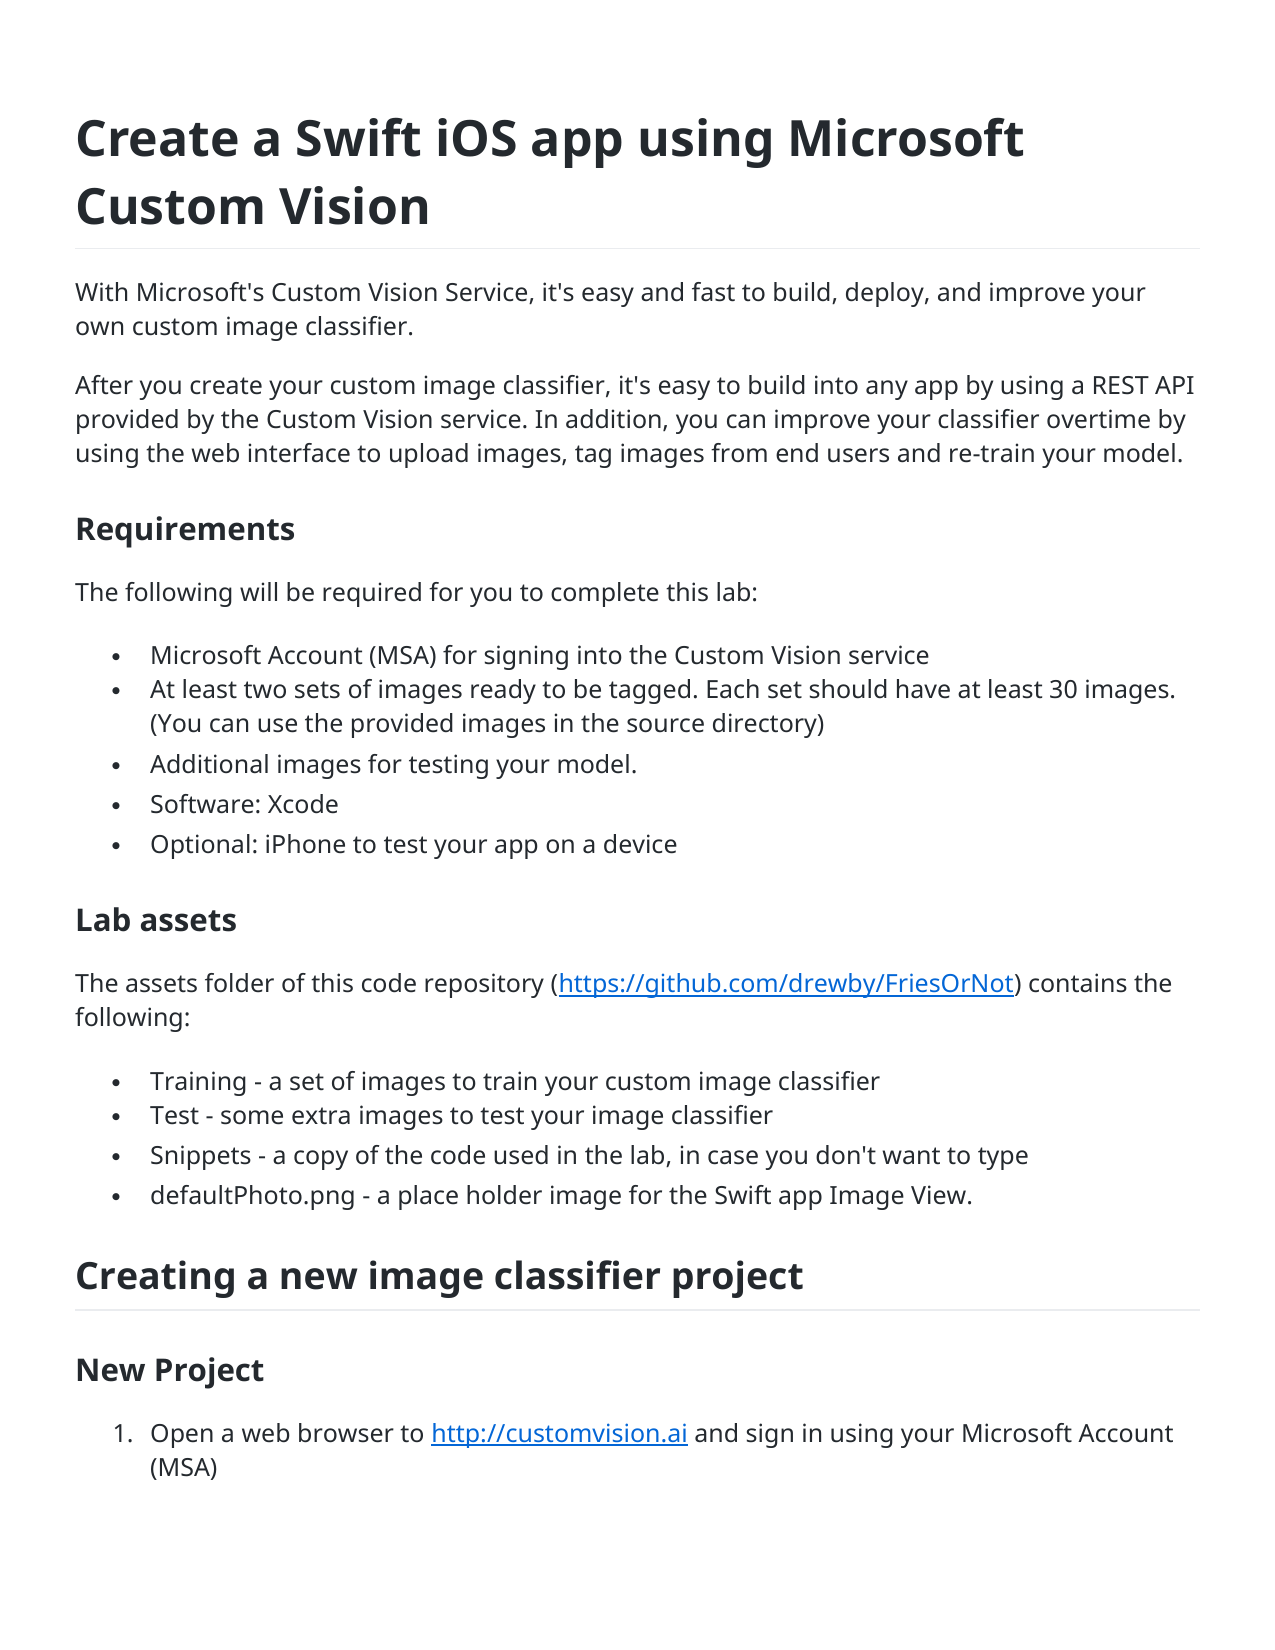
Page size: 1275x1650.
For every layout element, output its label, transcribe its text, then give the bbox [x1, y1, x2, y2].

text New Project [75, 1348, 1200, 1391]
text Lab assets [75, 898, 1200, 941]
text Creating a new image classifier project [75, 1249, 1200, 1309]
list Additional images for testing your model. [112, 746, 1200, 780]
list defaultPhoto.png - a place holder image for the Swift app Image View. [112, 1178, 1200, 1212]
list Optional: iPhone to test your app on a device [112, 827, 1200, 861]
text After you create your custom image classifier, it's easy to build into any app by using a REST API provided by the Custom Vision service. In addition, you can improve your classifier overtime by using the web interface to upload images, tag images from end users and re-train your model. [75, 367, 1200, 469]
text Requirements [75, 507, 1200, 549]
text With Microsoft's Custom Vision Service, it's easy and fast to build, deploy, and improve your own custom image classifier. [75, 274, 1200, 342]
list Open a web browser to http://customvision.ai and sign in using your Microsoft Account (MSA) [112, 1416, 1200, 1484]
list Snippets - a copy of the code used in the lab, in case you don't want to type [112, 1138, 1200, 1172]
text The assets folder of this code repository (https://github.com/drewby/FriesOrNot) contains the following: [75, 966, 1200, 1034]
list At least two sets of images ready to be tagged. Each set should have at least 30 images. (You can use the provided images in the source directory) [112, 672, 1200, 740]
list Test - some extra images to test your image classifier [112, 1097, 1200, 1131]
list Software: Xcode [112, 787, 1200, 821]
list Training - a set of images to train your custom image classifier [112, 1063, 1200, 1097]
text Create a Swift iOS app using Microsoft Custom Vision [75, 103, 1200, 248]
text The following will be required for you to complete this lab: [75, 574, 1200, 609]
list Microsoft Account (MSA) for signing into the Custom Vision service [112, 638, 1200, 672]
